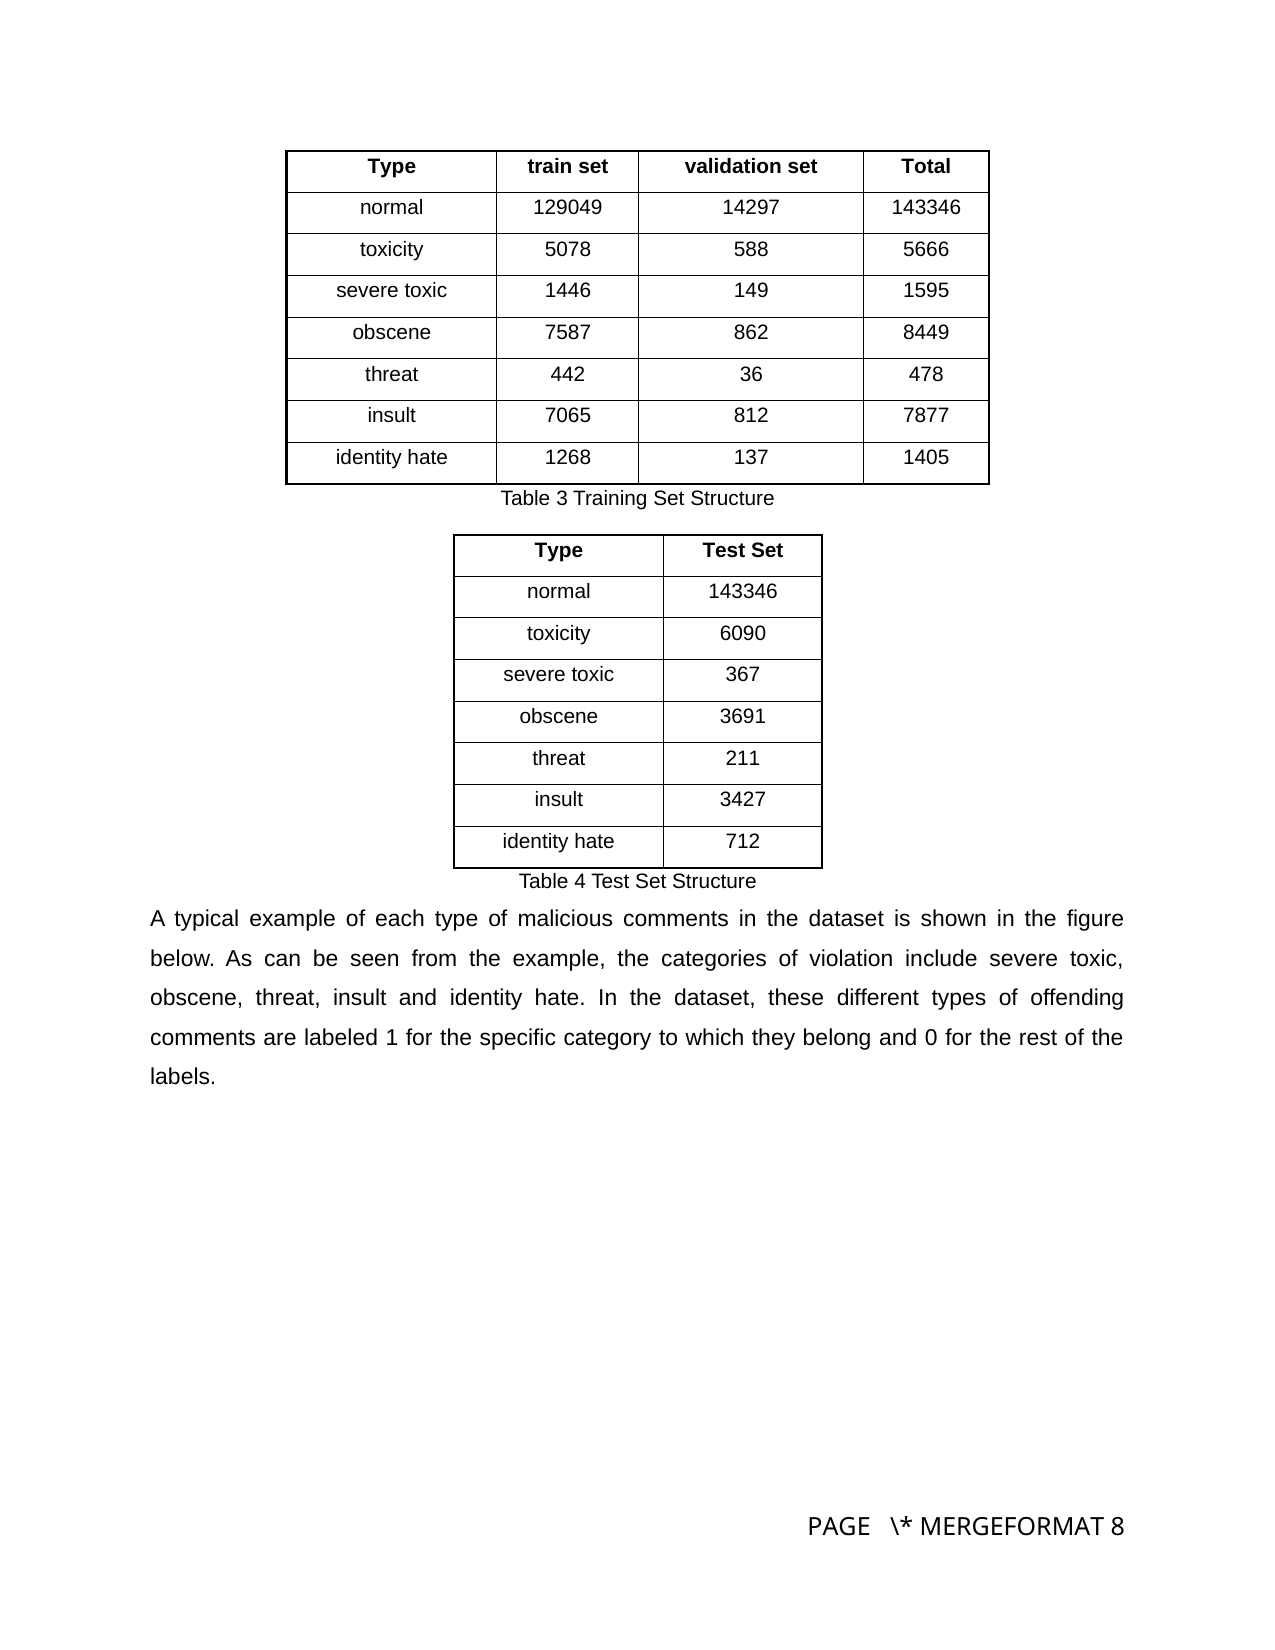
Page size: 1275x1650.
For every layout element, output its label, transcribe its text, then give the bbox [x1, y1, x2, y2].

table_cell 1446 [497, 276, 638, 317]
table_cell identity hate [288, 443, 496, 483]
table_cell 1405 [864, 443, 988, 483]
table_cell 6090 [664, 618, 821, 659]
table_header Type [288, 152, 496, 192]
table_cell 1268 [497, 443, 638, 483]
table_cell toxicity [455, 618, 663, 659]
table_cell 143346 [864, 193, 988, 233]
table_cell 8449 [864, 318, 988, 358]
table_cell 5666 [864, 234, 988, 275]
table_cell threat [288, 359, 496, 400]
table_cell 137 [639, 443, 863, 483]
text Table 4 Test Set Structure [150, 869, 1125, 893]
table_header Total [864, 152, 988, 192]
table_cell insult [455, 785, 663, 826]
table_header train set [497, 152, 638, 192]
table_header Test Set [664, 536, 821, 576]
table_cell 478 [864, 359, 988, 400]
table_cell identity hate [455, 827, 663, 867]
table_header validation set [639, 152, 863, 192]
text Table 3 Training Set Structure [150, 485, 1125, 509]
table_cell 3427 [664, 785, 821, 826]
table_cell toxicity [288, 234, 496, 275]
table_cell 143346 [664, 577, 821, 617]
table_cell 3691 [664, 702, 821, 742]
table_cell 442 [497, 359, 638, 400]
table_cell 149 [639, 276, 863, 317]
table_cell 712 [664, 827, 821, 867]
table_cell 5078 [497, 234, 638, 275]
table_cell obscene [288, 318, 496, 358]
table_cell 7587 [497, 318, 638, 358]
table_cell severe toxic [288, 276, 496, 317]
table_cell 812 [639, 401, 863, 442]
text A typical example of each type of malicious comments in the dataset is shown in the figure below. As can be seen from the example, the categories of violation include severe toxic, obscene, threat, insult and identity hate. In the dataset, these different types of offending comments are labeled 1 for the specific category to which they belong and 0 for the rest of the labels. [150, 905, 1125, 1089]
table_cell 7065 [497, 401, 638, 442]
table_cell 588 [639, 234, 863, 275]
table_cell 14297 [639, 193, 863, 233]
table_cell 129049 [497, 193, 638, 233]
table_cell 1595 [864, 276, 988, 317]
table_cell 7877 [864, 401, 988, 442]
table_cell threat [455, 743, 663, 784]
table_cell normal [288, 193, 496, 233]
table_header Type [455, 536, 663, 576]
table_cell insult [288, 401, 496, 442]
table_cell 211 [664, 743, 821, 784]
table_cell 862 [639, 318, 863, 358]
table_cell 367 [664, 660, 821, 701]
table_cell 36 [639, 359, 863, 400]
table_cell severe toxic [455, 660, 663, 701]
table_cell obscene [455, 702, 663, 742]
table_cell normal [455, 577, 663, 617]
